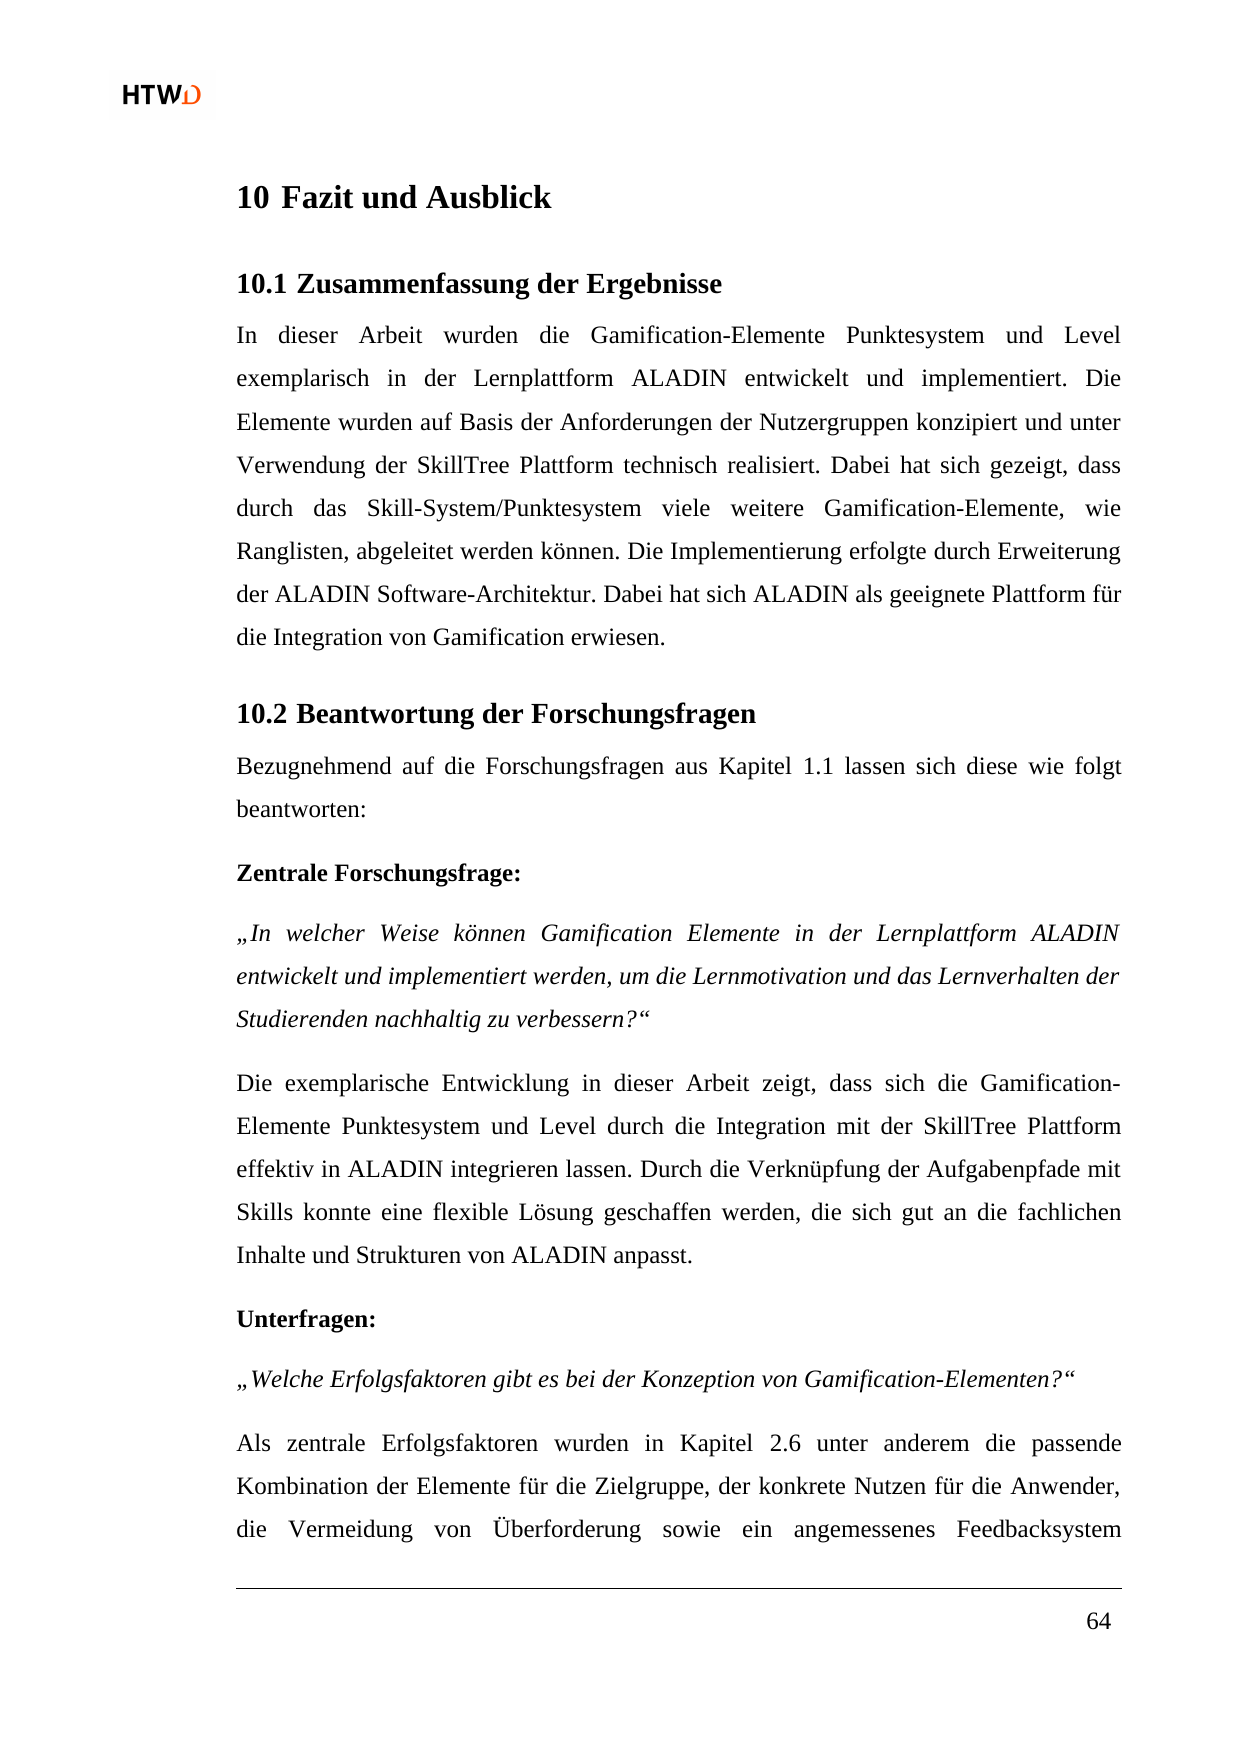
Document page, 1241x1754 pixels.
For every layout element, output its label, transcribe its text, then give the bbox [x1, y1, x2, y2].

text „In welcher Weise können Gamification Elemente in der Lernplattform ALADIN entwickelt und implementiert werden, um die Lernmotivation und das Lernverhalten der Studierenden nachhaltig zu verbessern?“ [236, 918, 1122, 1033]
subtitle Fazit und Ausblick [236, 177, 1122, 216]
text In dieser Arbeit wurden die Gamification-Elemente Punktesystem und Level exemplarisch in der Lernplattform ALADIN entwickelt und implementiert. Die Elemente wurden auf Basis der Anforderungen der Nutzergruppen konzipiert und unter Verwendung der SkillTree Plattform technisch realisiert. Dabei hat sich gezeigt, dass durch das Skill-System/Punktesystem viele weitere Gamification-Elemente, wie Ranglisten, abgeleitet werden können. Die Implementierung erfolgte durch Erweiterung der ALADIN Software-Architektur. Dabei hat sich ALADIN als geeignete Plattform für die Integration von Gamification erwiesen. [236, 320, 1122, 651]
text Unterfragen: [236, 1304, 1122, 1333]
subtitle Zusammenfassung der Ergebnisse [236, 266, 1122, 299]
subtitle Beantwortung der Forschungsfragen [236, 697, 1122, 730]
text Zentrale Forschungsfrage: [236, 858, 1122, 887]
text „Welche Erfolgsfaktoren gibt es bei der Konzeption von Gamification-Elementen?“ [236, 1364, 1122, 1393]
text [236, 1428, 1122, 1543]
text Bezugnehmend auf die Forschungsfragen aus Kapitel 1.1 lassen sich diese wie folgt beantworten: [236, 751, 1122, 823]
text Die exemplarische Entwicklung in dieser Arbeit zeigt, dass sich die Gamification-Elemente Punktesystem und Level durch die Integration mit der SkillTree Plattform effektiv in ALADIN integrieren lassen. Durch die Verknüpfung der Aufgabenpfade mit Skills konnte eine flexible Lösung geschaffen werden, die sich gut an die fachlichen Inhalte und Strukturen von ALADIN anpasst. [236, 1068, 1122, 1269]
picture [108, 70, 216, 120]
